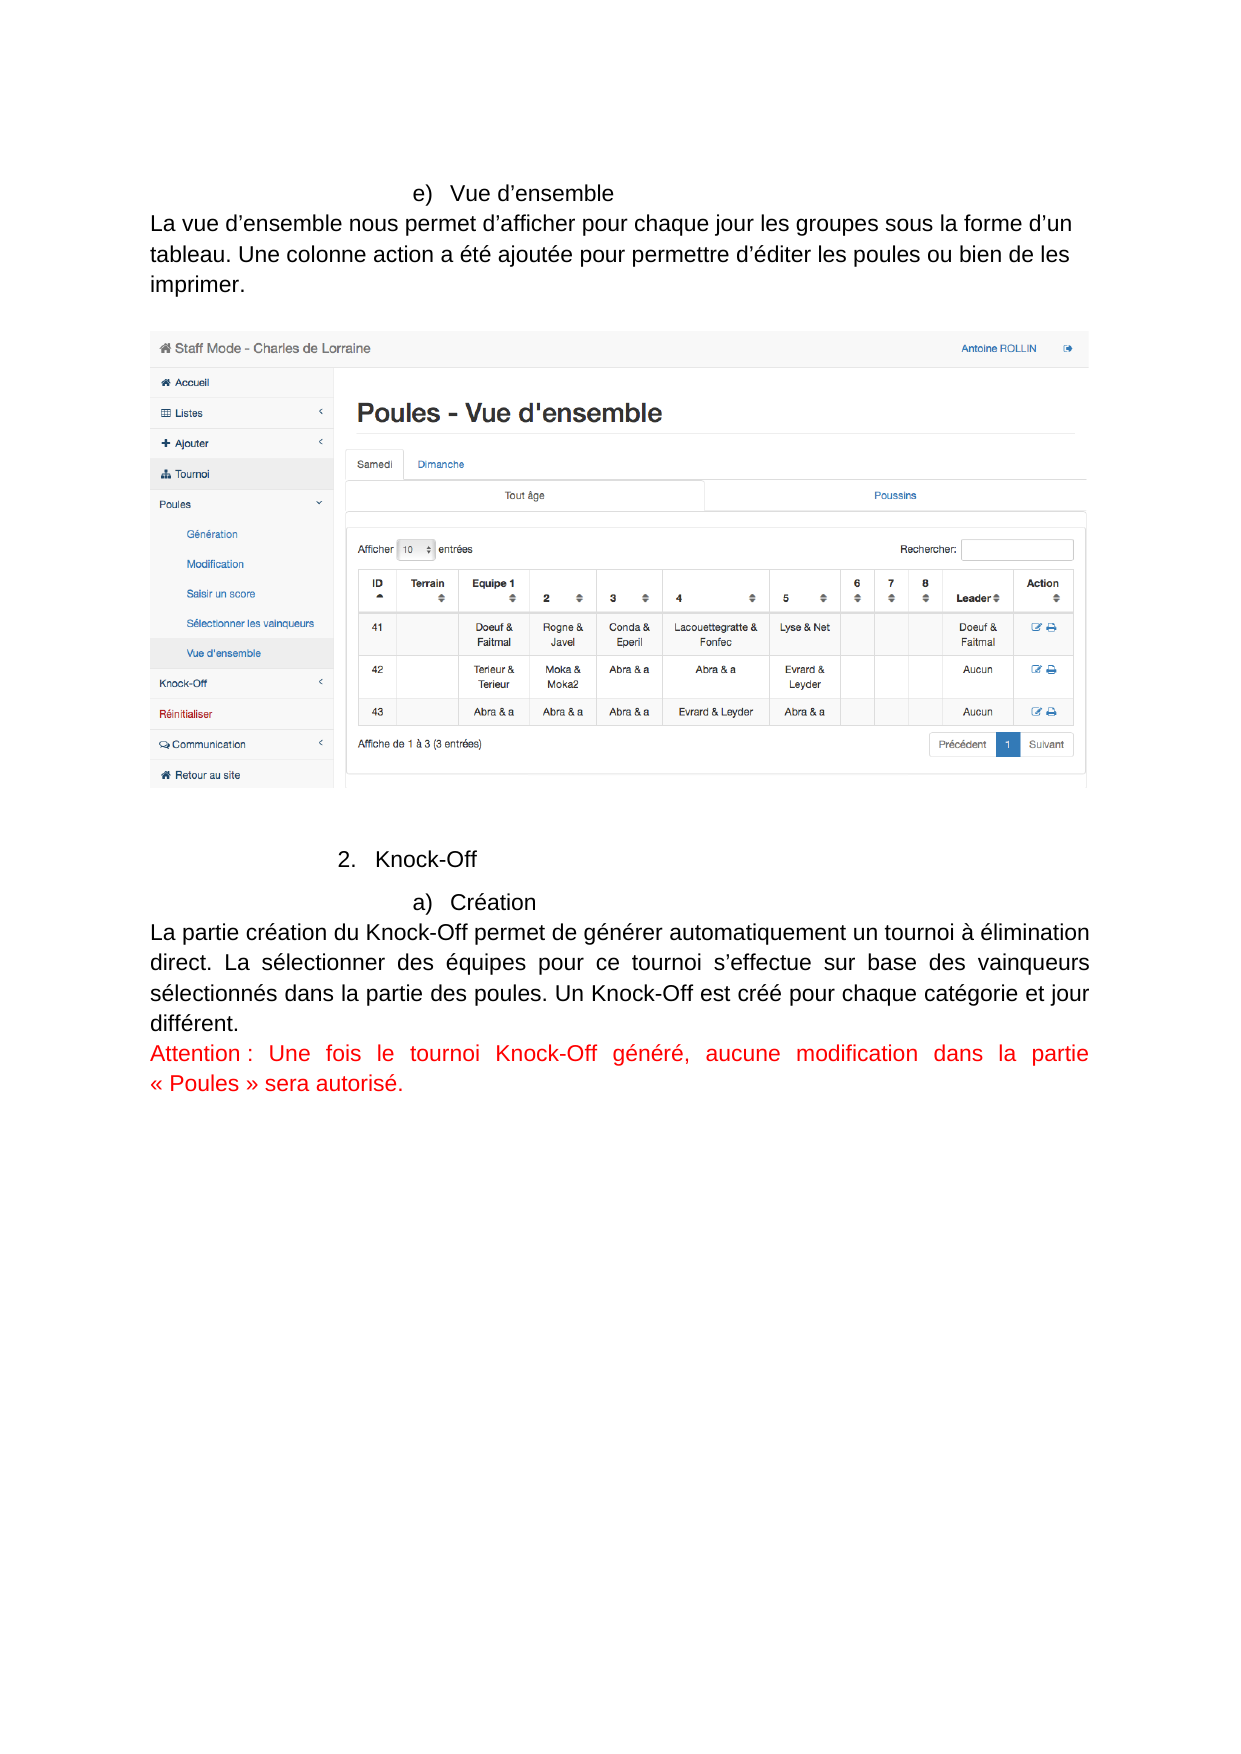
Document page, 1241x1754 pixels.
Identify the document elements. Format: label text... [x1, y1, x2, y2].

text La partie création du Knock-Off permet de générer automatiquement un tournoi à élimination direct. La sélectionner des équipes pour ce tournoi s’effectue sur base des vainqueurs sélectionnés dans la partie des poules. Un Knock-Off est créé pour chaque catégorie et jour différent. [150, 919, 1090, 1036]
subtitle Knock-Off [337, 846, 1090, 873]
list Création [412, 889, 1090, 915]
text Attention : Une fois le tournoi Knock-Off généré, aucune modification dans la partie « Poules » sera autorisé. [150, 1040, 1090, 1097]
picture [150, 331, 1089, 788]
text La vue d’ensemble nous permet d’afficher pour chaque jour les groupes sous la forme d’un tableau. Une colonne action a été ajoutée pour permettre d’éditer les poules ou bien de les imprimer. [150, 210, 1090, 297]
list Vue d’ensemble [412, 180, 1090, 207]
